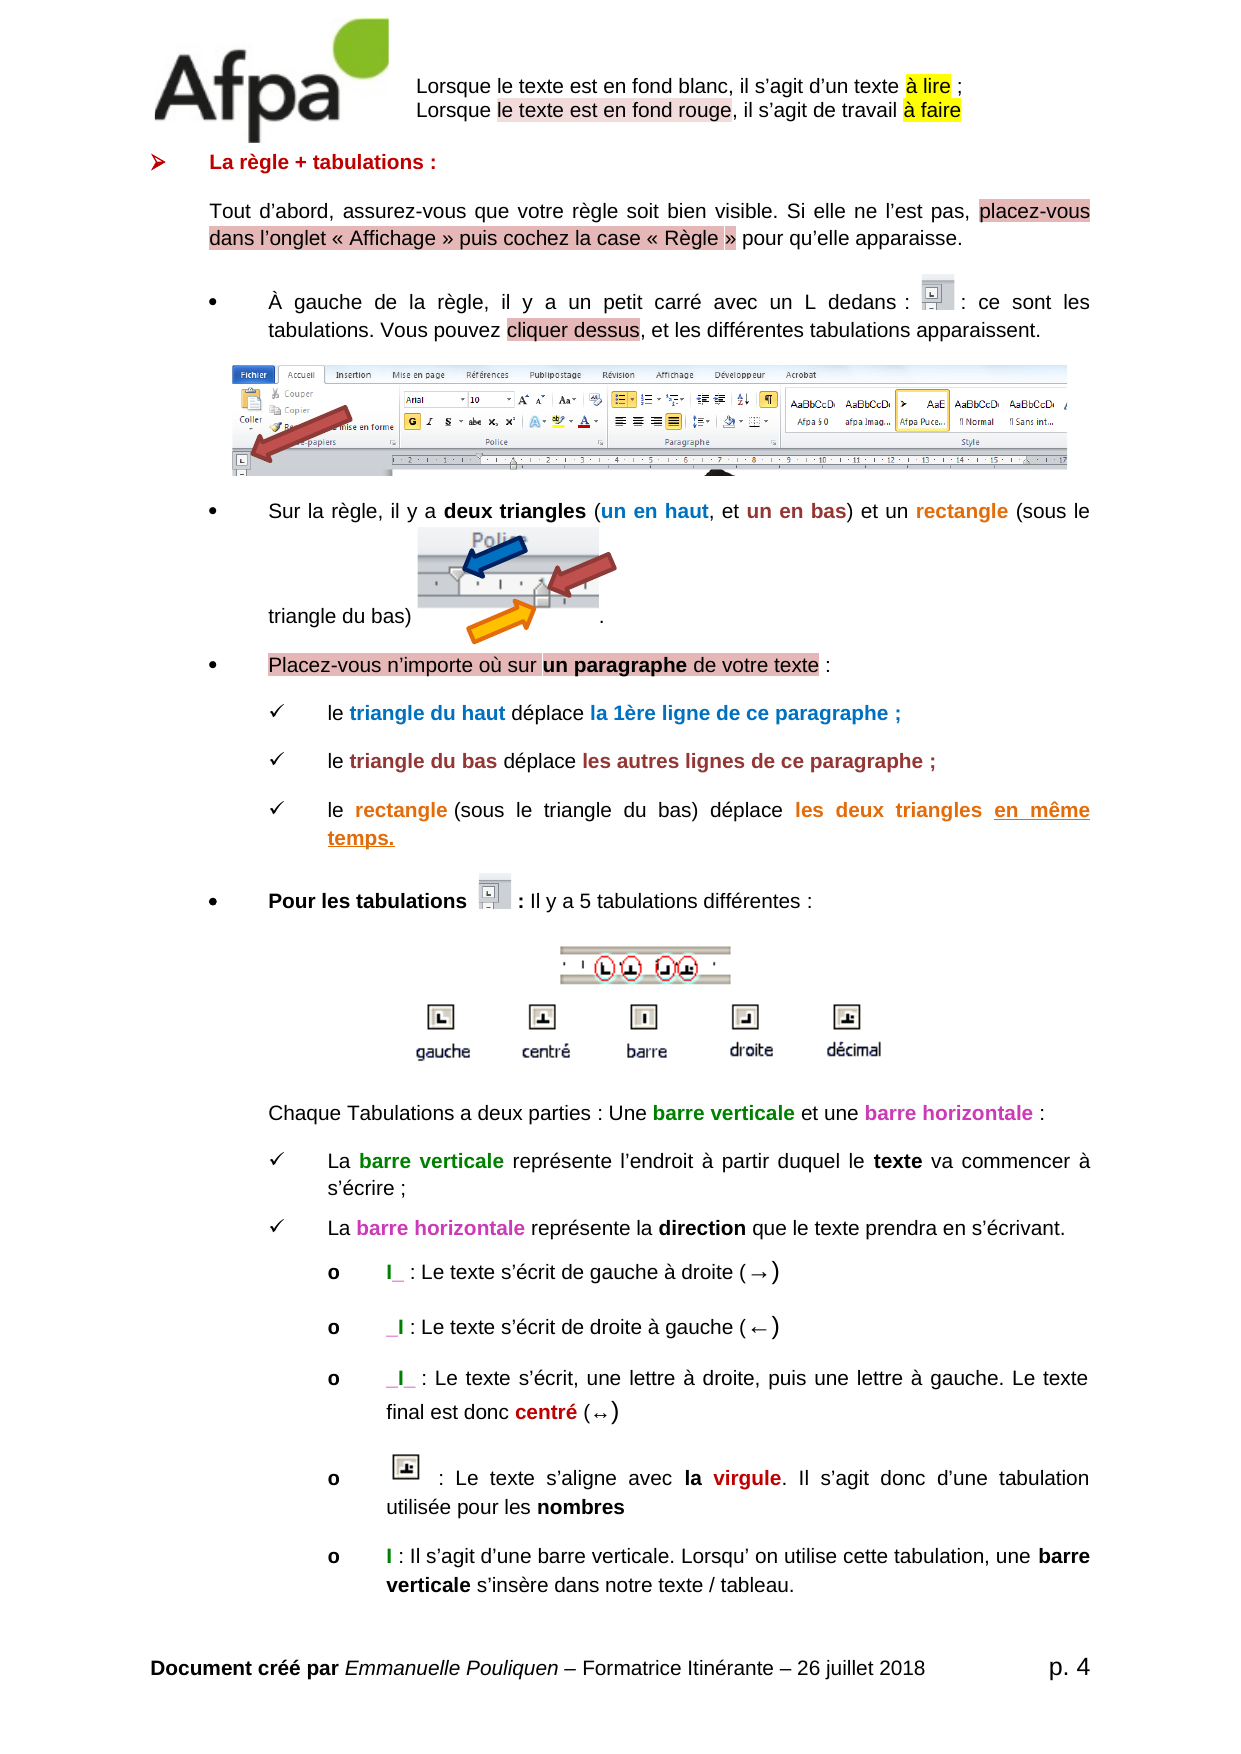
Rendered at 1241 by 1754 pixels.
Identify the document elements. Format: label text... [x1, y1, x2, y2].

list À gauche de la règle, il y a un petit carré avec un L dedans : : ce sont les tabulations. Vous pouvez cliquer dessus, et les différentes tabulations apparaissent. [209, 274, 1090, 341]
list le rectangle (sous le triangle du bas) déplace les deux triangles en même temps. [268, 798, 1090, 849]
list : Le texte s’aligne avec la virgule. Il s’agit donc d’une tabulation utilisée pour les nombres [327, 1450, 1090, 1519]
list La barre verticale représente l’endroit à partir duquel le texte va commencer à s’écrire ; [268, 1149, 1090, 1200]
list _I : Le texte s’écrit de droite à gauche (←) [327, 1311, 1090, 1341]
list _I_ : Le texte s’écrit, une lettre à droite, puis une lettre à gauche. Le texte final est donc centré (↔) [327, 1366, 1090, 1425]
list Sur la règle, il y a deux triangles (un en haut, et un en bas) et un rectangle (sous le triangle du bas) . [209, 499, 1090, 628]
picture [386, 1450, 427, 1486]
list Chaque Tabulations a deux parties : Une barre verticale et une barre horizontale : [268, 1100, 1090, 1124]
list I_ : Le texte s’écrit de gauche à droite (→) [327, 1256, 1090, 1286]
picture [921, 274, 955, 310]
list Pour les tabulations : Il y a 5 tabulations différentes : [209, 874, 1090, 913]
picture [381, 937, 897, 1076]
picture [417, 527, 599, 624]
picture [232, 365, 1068, 476]
list le triangle du bas déplace les autres lignes de ce paragraphe ; [268, 749, 1090, 773]
picture [478, 873, 512, 909]
list le triangle du haut déplace la 1ère ligne de ce paragraphe ; [268, 701, 1090, 725]
text La règle + tabulations : [150, 150, 1090, 174]
list Placez-vous n’importe où sur un paragraphe de votre texte : [209, 652, 1090, 676]
list Tout d’abord, assurez-vous que votre règle soit bien visible. Si elle ne l’est pas, placez-vous dans l’onglet « Affichage » puis cochez la case « Règle » pour qu’elle apparaisse. [209, 198, 1090, 250]
list I : Il s’agit d’une barre verticale. Lorsqu’ on utilise cette tabulation, une barre verticale s’insère dans notre texte / tableau. [327, 1543, 1090, 1597]
list La barre horizontale représente la direction que le texte prendra en s’écrivant. [268, 1216, 1090, 1240]
picture [151, 18, 388, 140]
